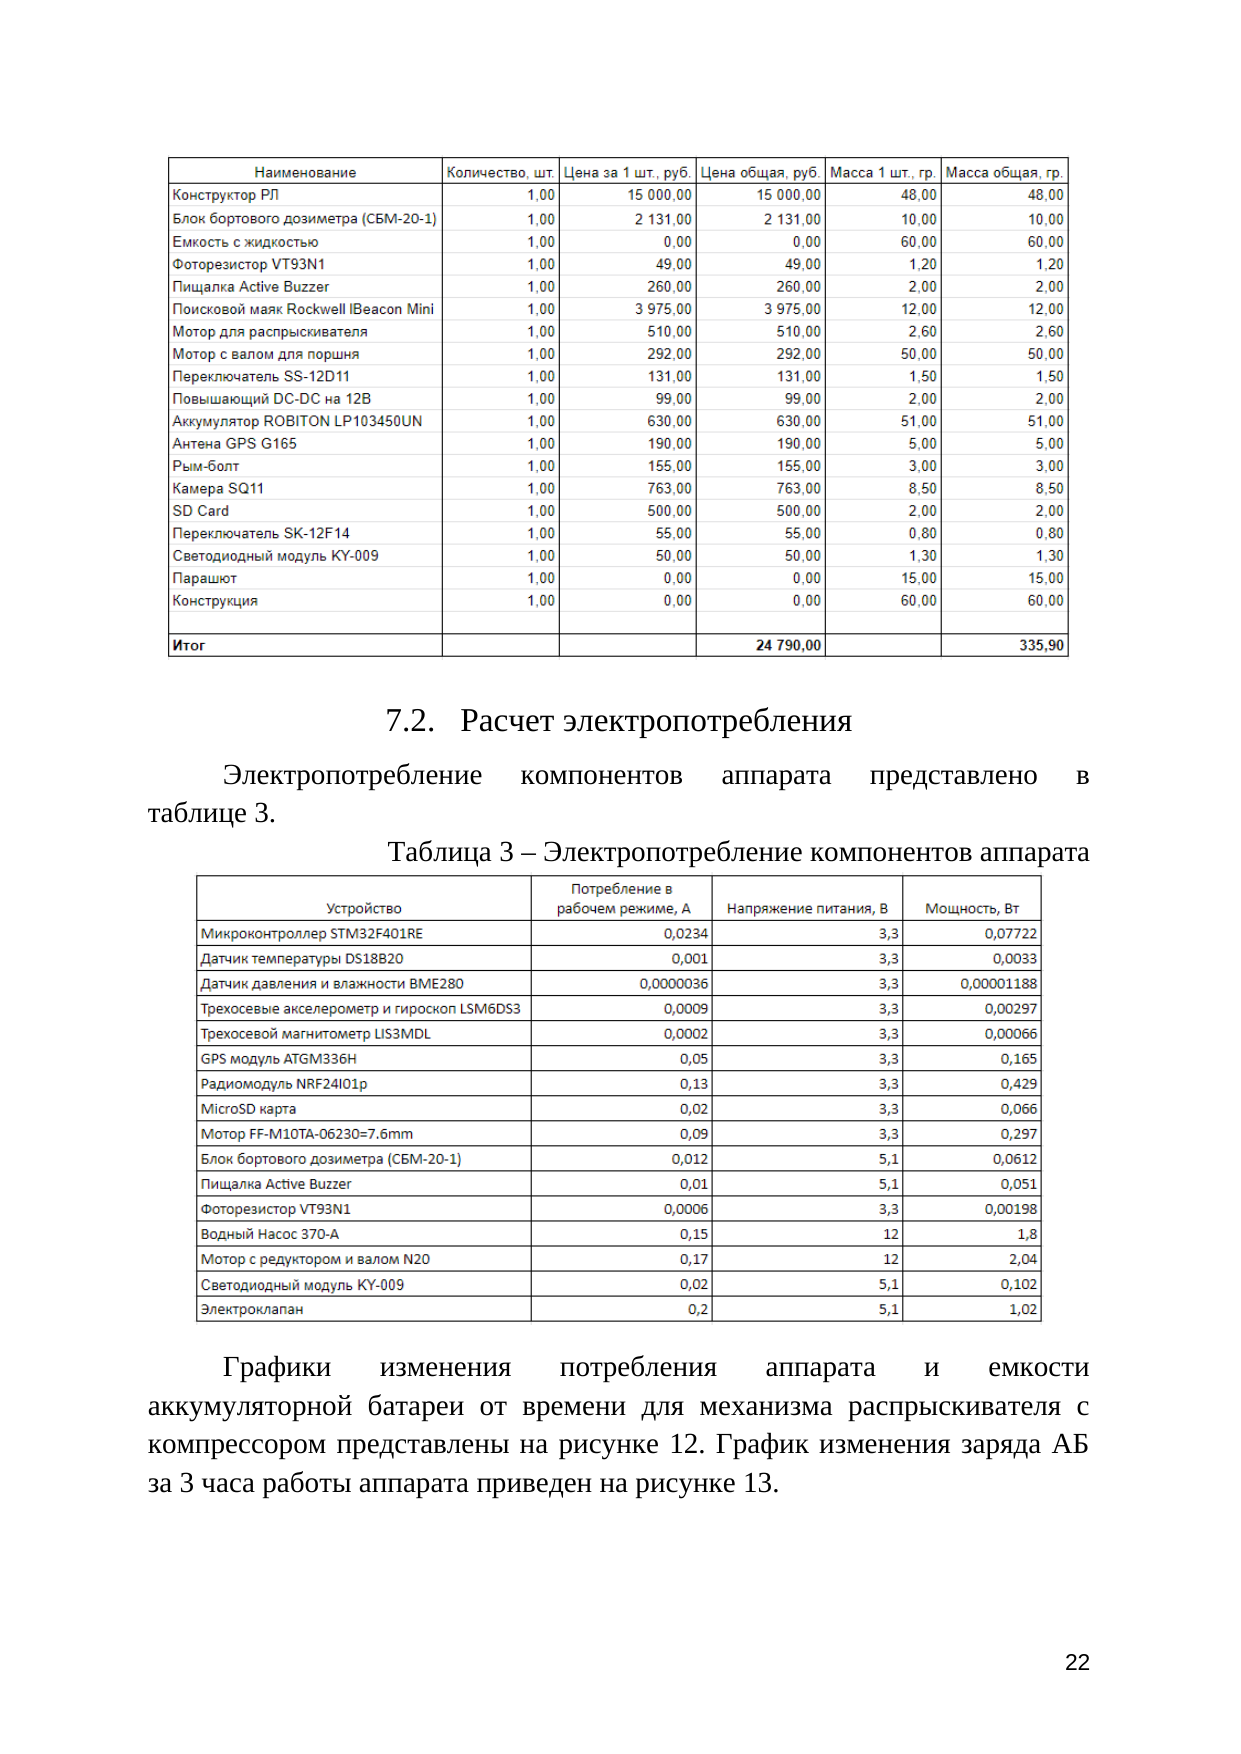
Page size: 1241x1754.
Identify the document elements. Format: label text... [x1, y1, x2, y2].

text Графики изменения потребления аппарата и емкости аккумуляторной батареи от времени для механизма распрыскивателя с компрессором представлены на рисунке 12. График изменения заряда АБ за 3 часа работы аппарата приведен на рисунке 13. [148, 1349, 1090, 1499]
picture [167, 155, 1070, 660]
picture [193, 872, 1044, 1325]
text Таблица 3 – Электропотребление компонентов аппарата [148, 834, 514, 868]
subtitle 7.2. Расчет электропотребления [148, 701, 1090, 739]
text Электропотребление компонентов аппарата представлено в таблице 3. [148, 757, 1090, 829]
text Таблица 3 – Электропотребление компонентов аппарата [543, 834, 1090, 868]
